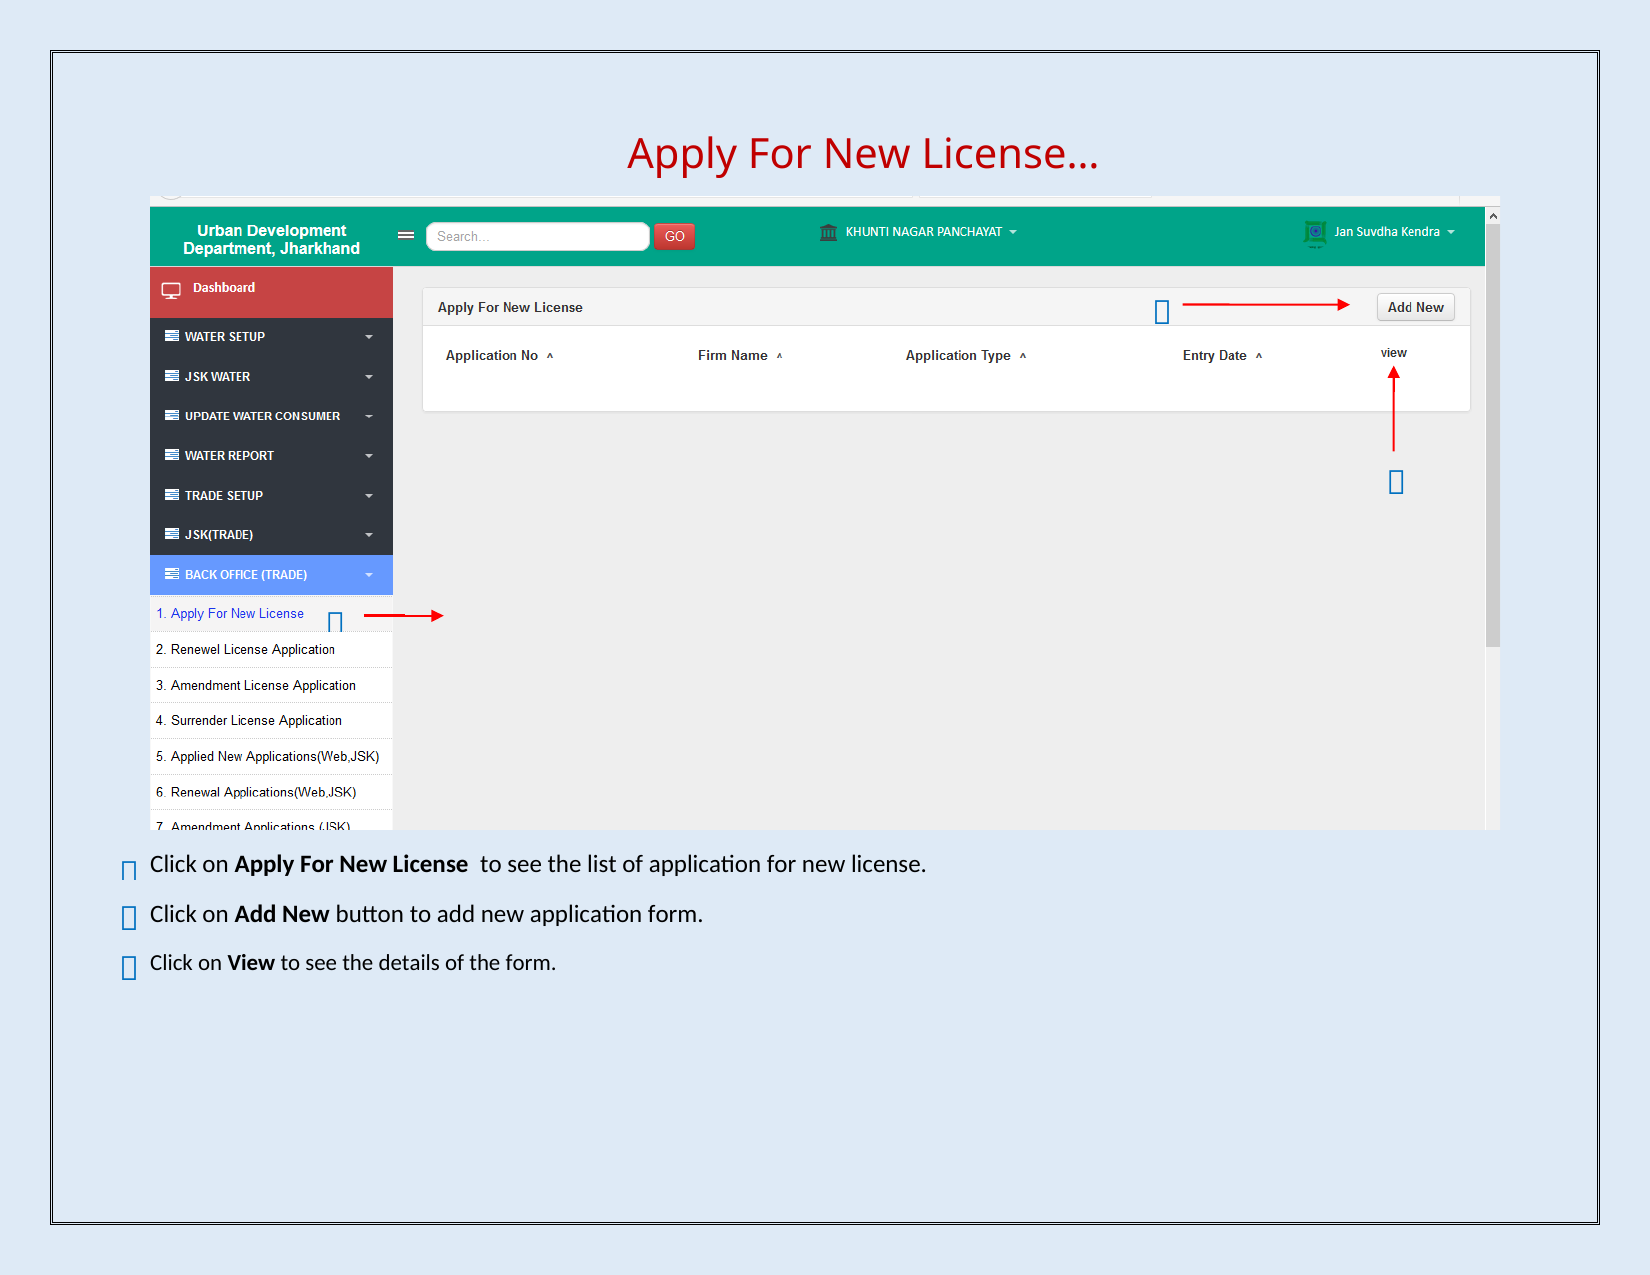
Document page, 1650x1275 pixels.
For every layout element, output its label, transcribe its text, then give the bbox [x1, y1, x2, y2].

text Click on Apply For New License to see the list of application for new license. [150, 848, 1500, 879]
text Click on Add New button to add new application form. [150, 898, 1500, 929]
text Click on View to see the details of the form. [150, 948, 1500, 976]
picture [150, 196, 1500, 830]
